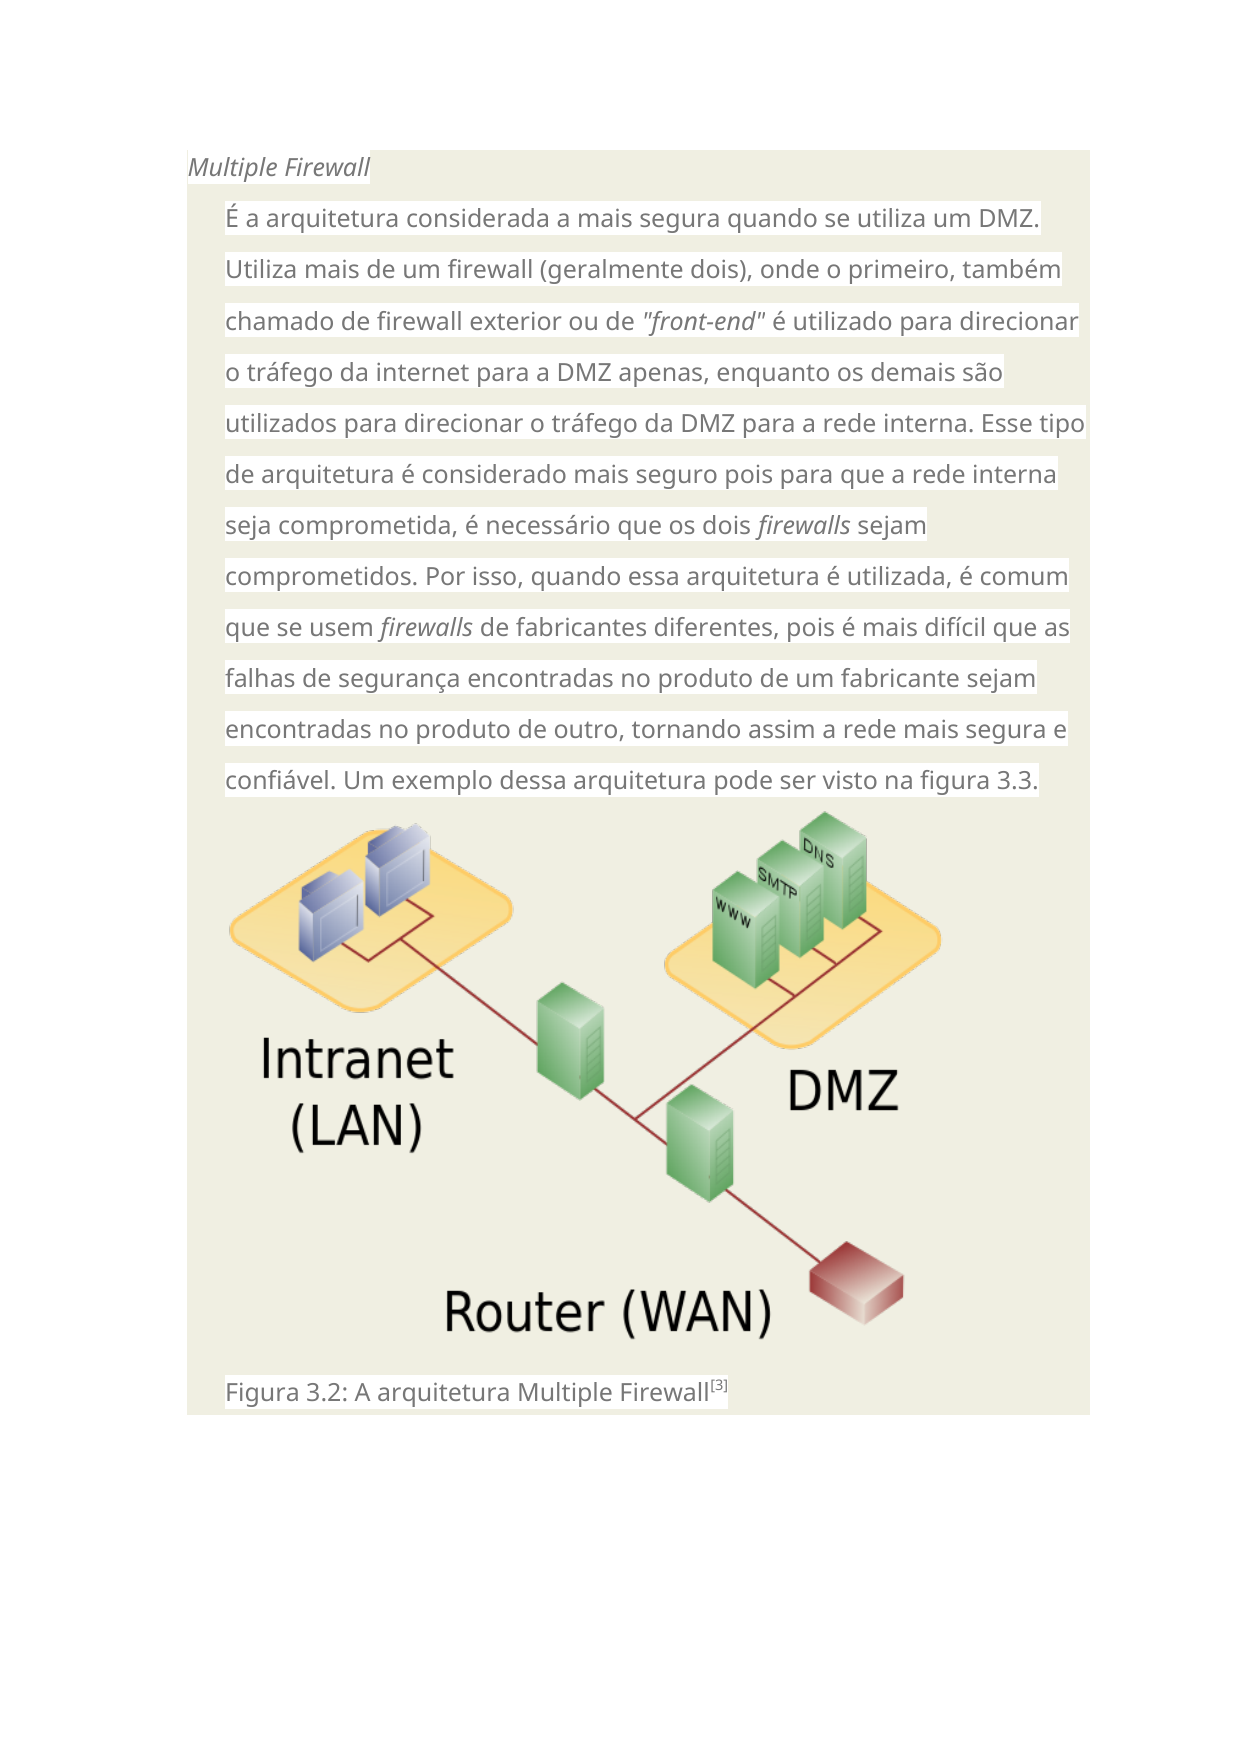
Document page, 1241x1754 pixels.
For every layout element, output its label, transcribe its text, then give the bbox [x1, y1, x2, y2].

picture [225, 809, 1007, 1358]
